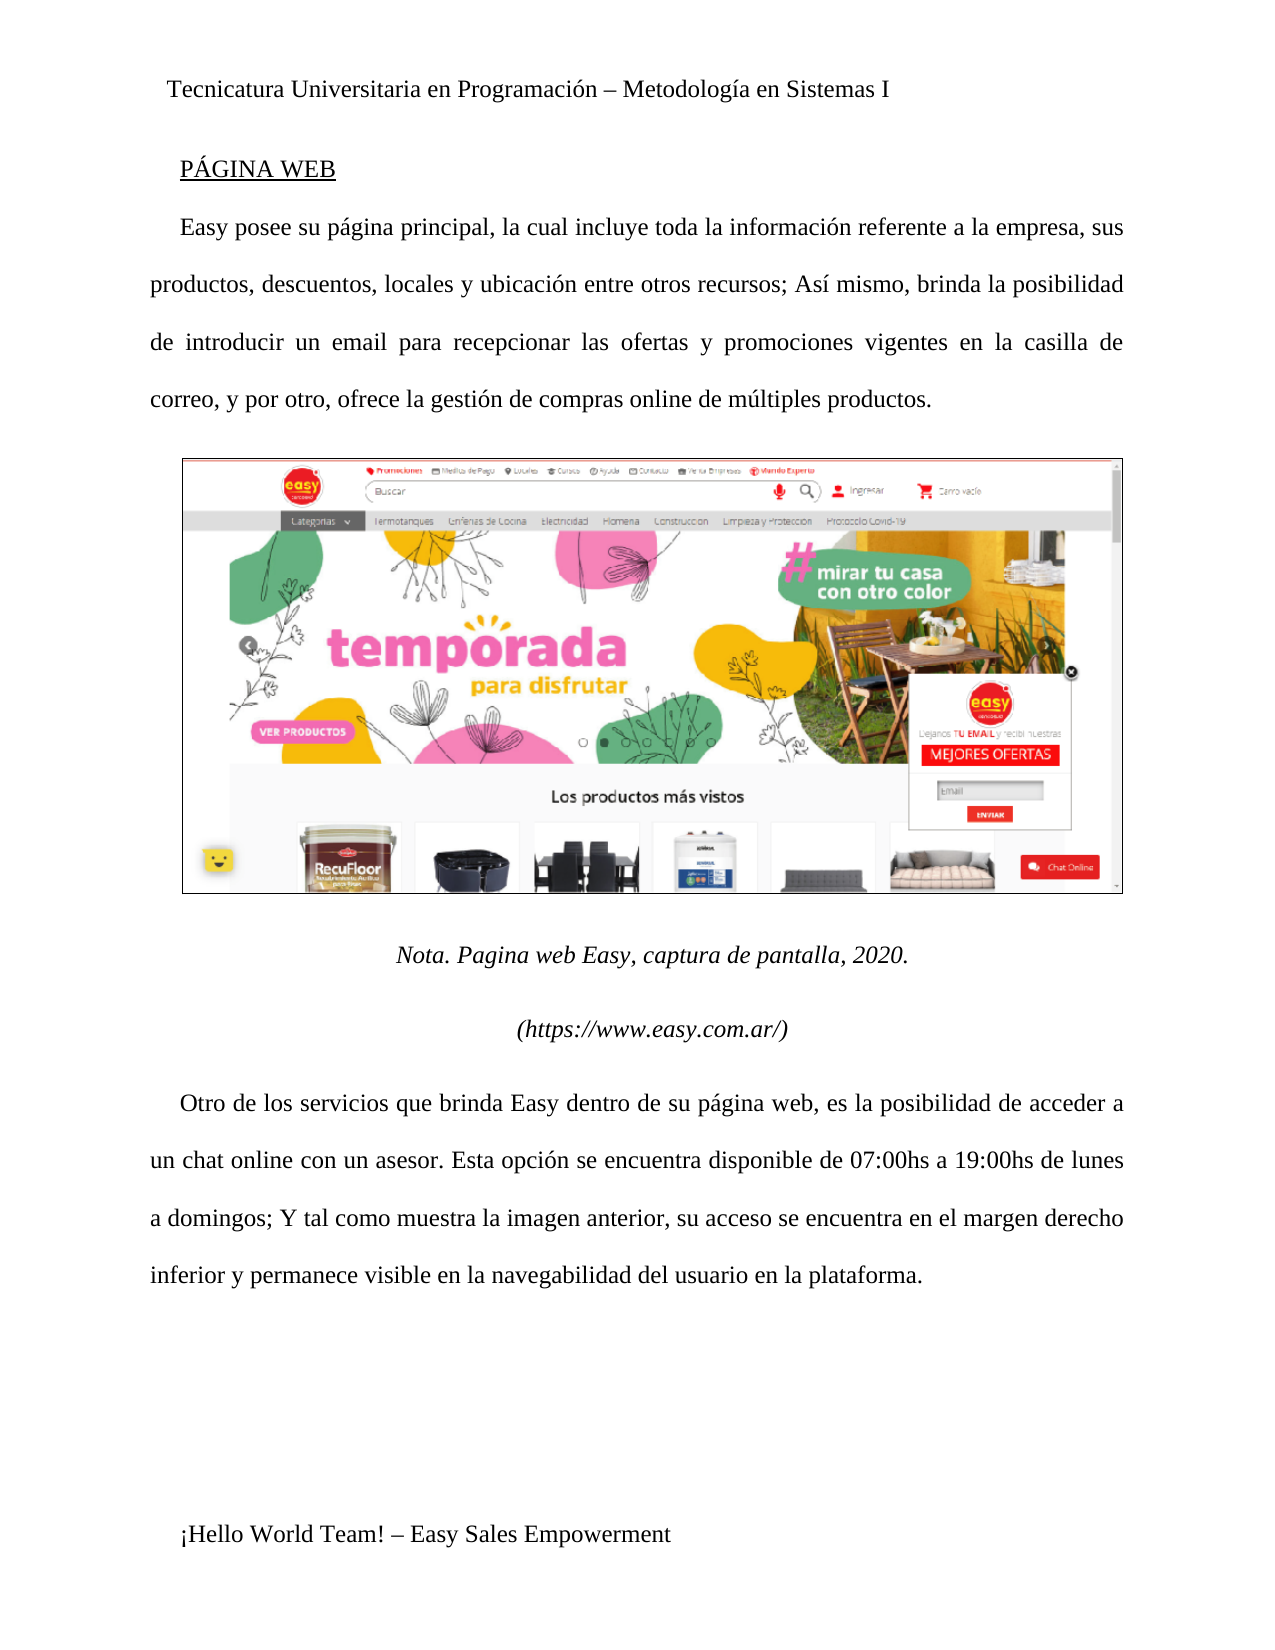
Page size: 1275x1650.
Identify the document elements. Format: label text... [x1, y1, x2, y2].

text Otro de los servicios que brinda Easy dentro de su página web, es la posibilidad de acceder a un chat online con un asesor. Esta opción se encuentra disponible de 07:00hs a 19:00hs de lunes a domingos; Y tal como muestra la imagen anterior, su acceso se encuentra en el margen derecho inferior y permanece visible en la navegabilidad del usuario en la plataforma. [150, 1088, 1125, 1289]
text Easy posee su página principal, la cual incluye toda la información referente a la empresa, sus productos, descuentos, locales y ubicación entre otros recursos; Así mismo, brinda la posibilidad de introducir un email para recepcionar las ofertas y promociones vigentes en la casilla de correo, y por otro, ofrece la gestión de compras online de múltiples productos. [150, 212, 1125, 413]
picture [183, 459, 1122, 893]
text Nota. Pagina web Easy, captura de pantalla, 2020. [150, 940, 1125, 968]
subtitle PÁGINA WEB [150, 154, 1125, 183]
text (https://www.easy.com.ar/) [150, 1014, 1125, 1043]
